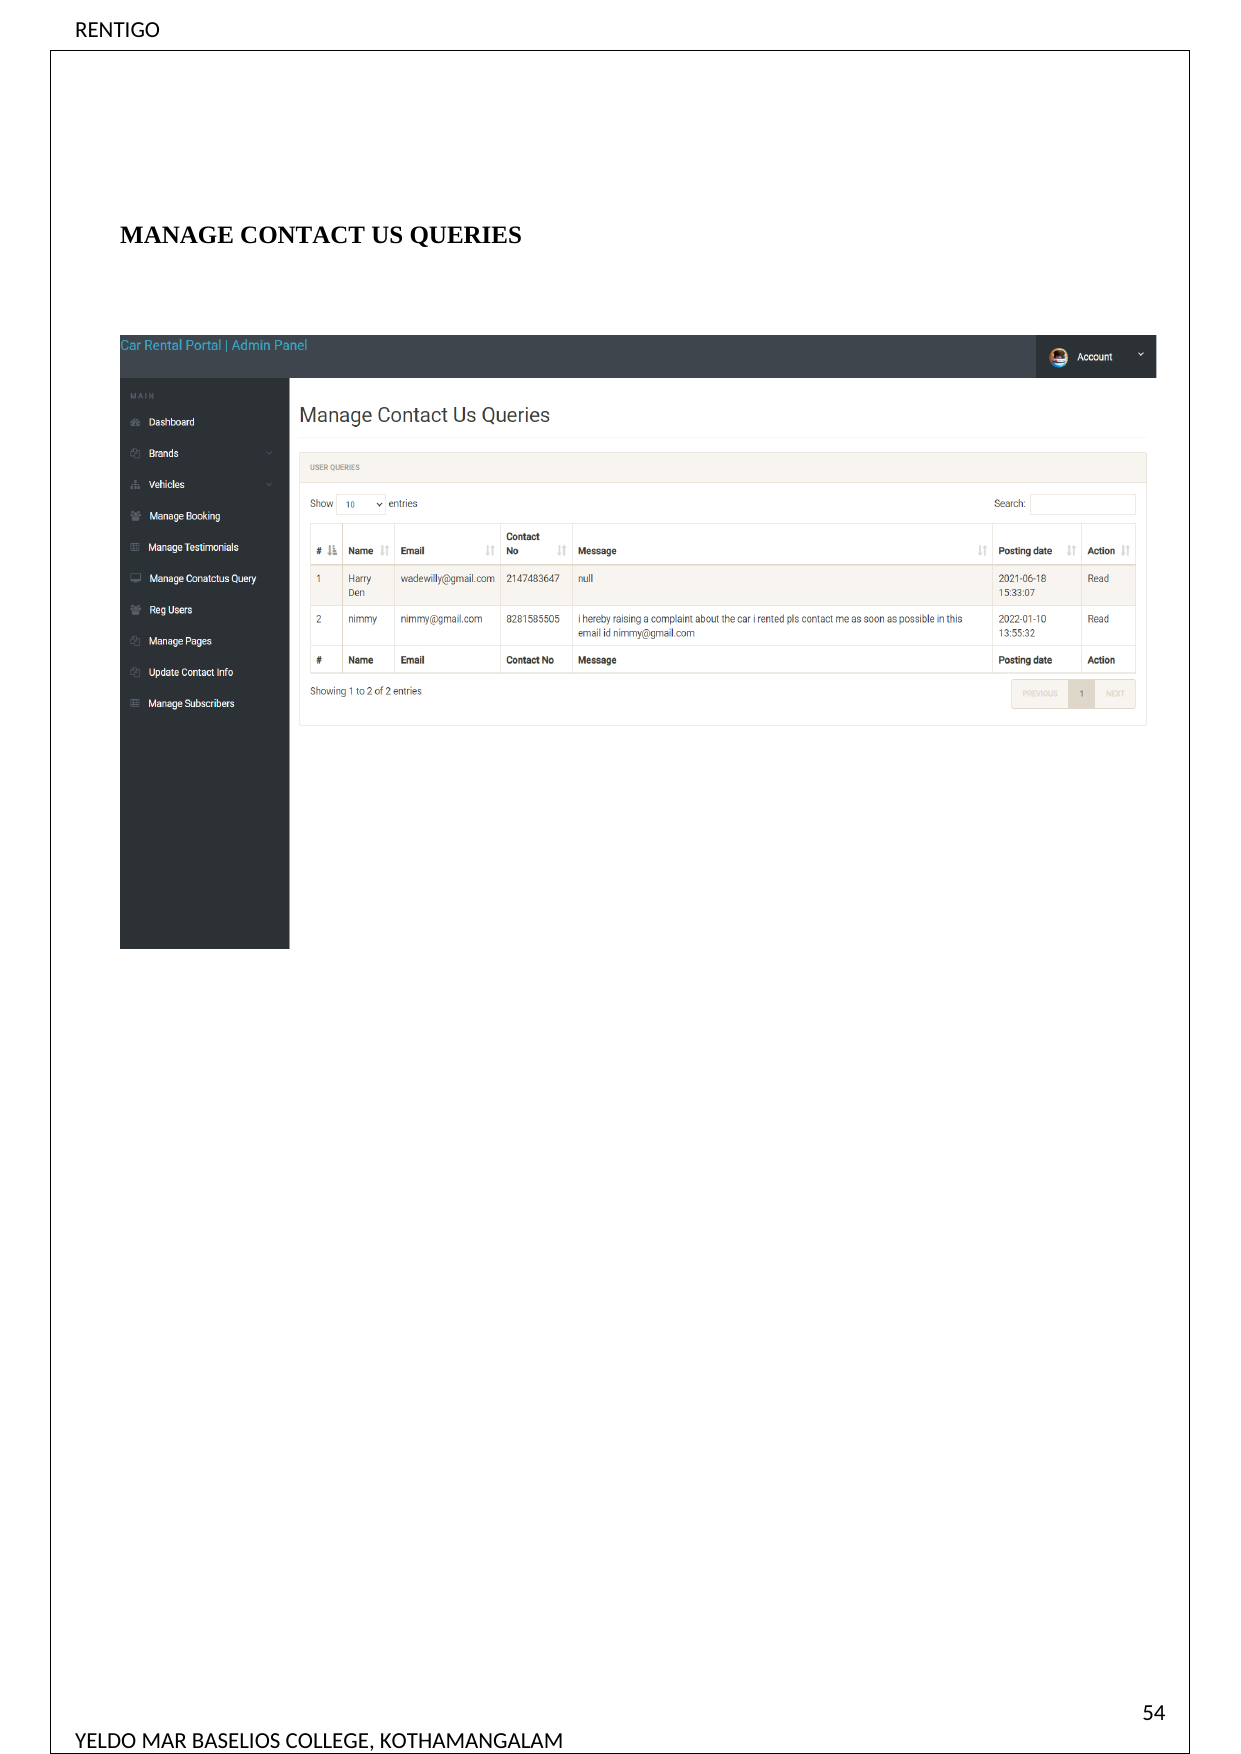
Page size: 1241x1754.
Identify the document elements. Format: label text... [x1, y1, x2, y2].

picture [120, 335, 1157, 949]
text MANAGE CONTACT US QUERIES [120, 220, 1120, 249]
